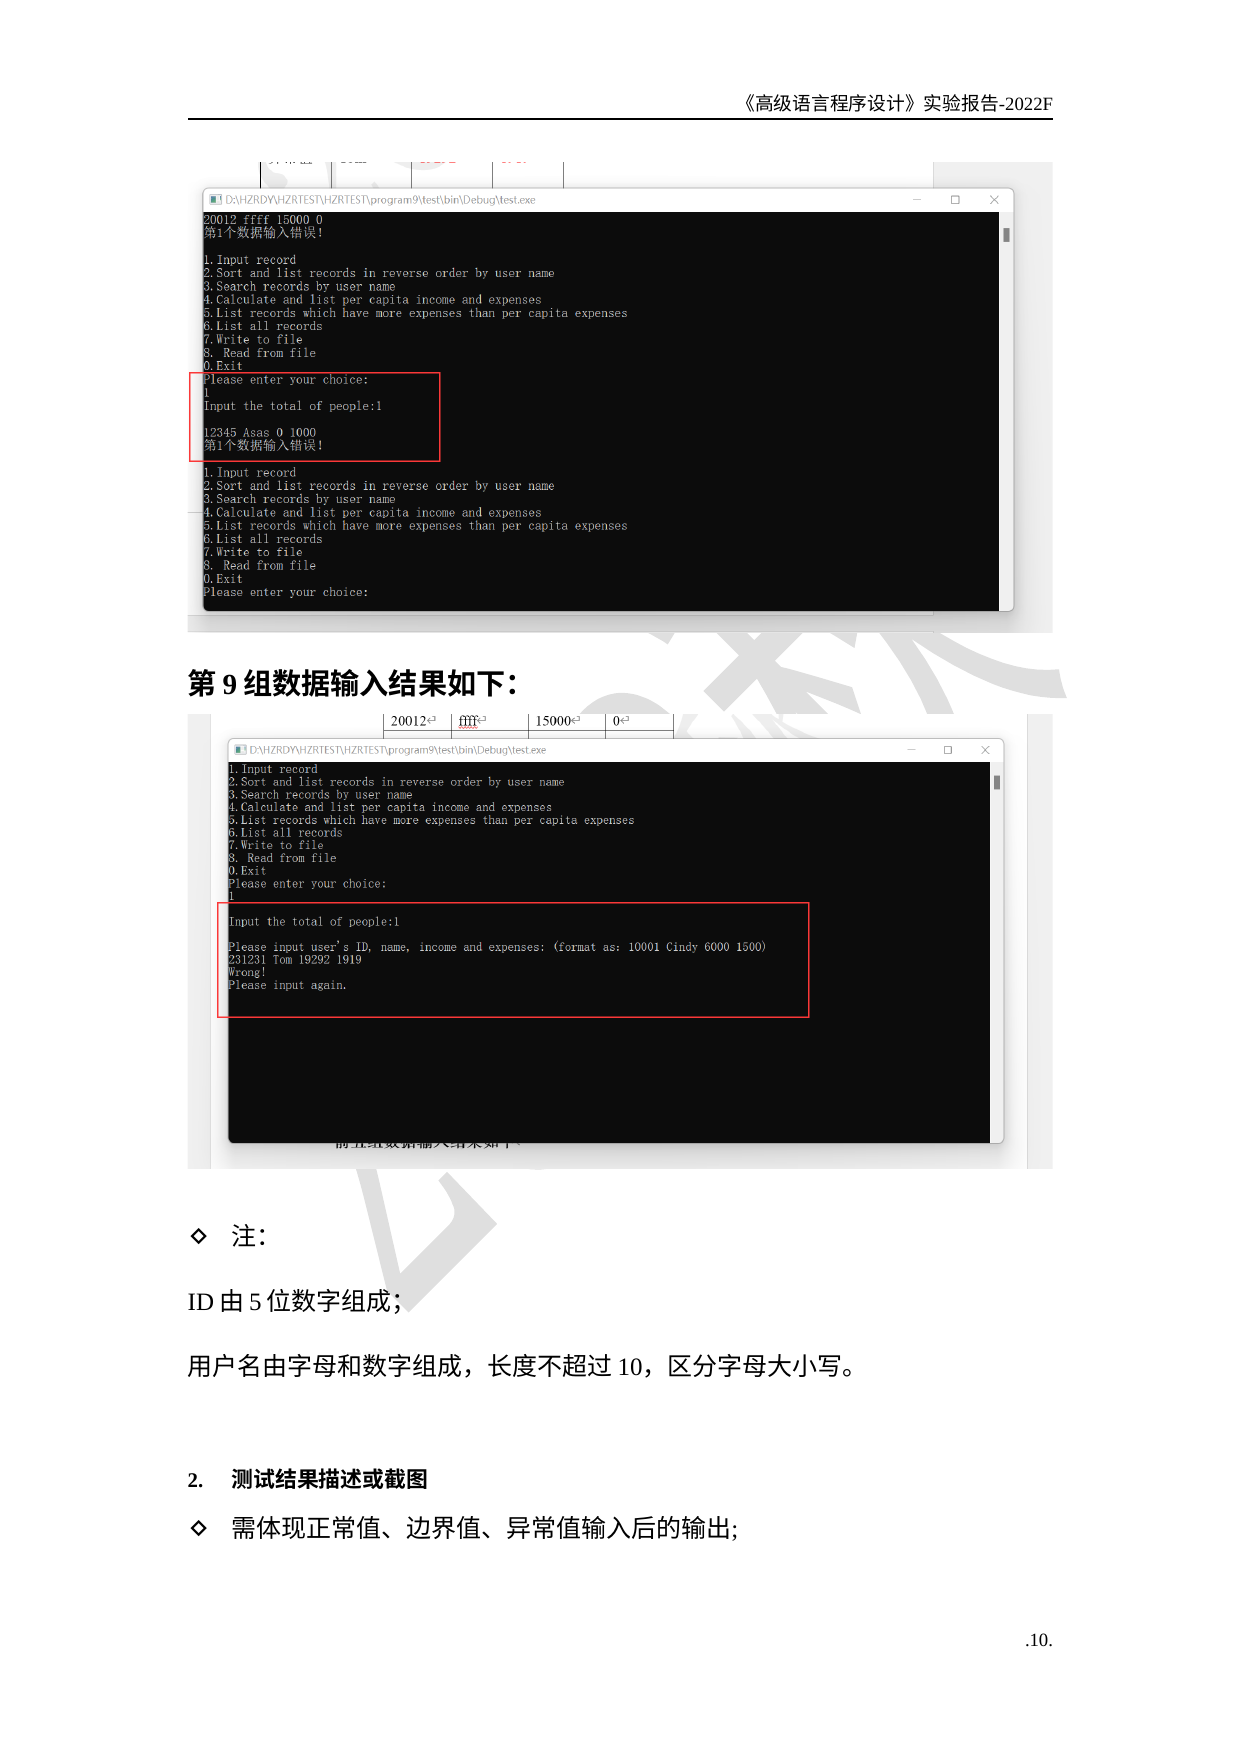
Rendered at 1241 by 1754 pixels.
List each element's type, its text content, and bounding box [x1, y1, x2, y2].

picture [187, 162, 1053, 633]
list 测试结果描述或截图 [187, 1462, 1053, 1494]
list 需体现正常值、边界值、异常值输入后的输出; [187, 1494, 1053, 1559]
text 第9组数据输入结果如下： [187, 649, 1053, 714]
list 注： [187, 1202, 1053, 1267]
list ID由5位数字组成； [187, 1267, 1053, 1332]
list 用户名由字母和数字组成，长度不超过10，区分字母大小写。 [187, 1332, 1053, 1397]
picture [187, 714, 1053, 1169]
